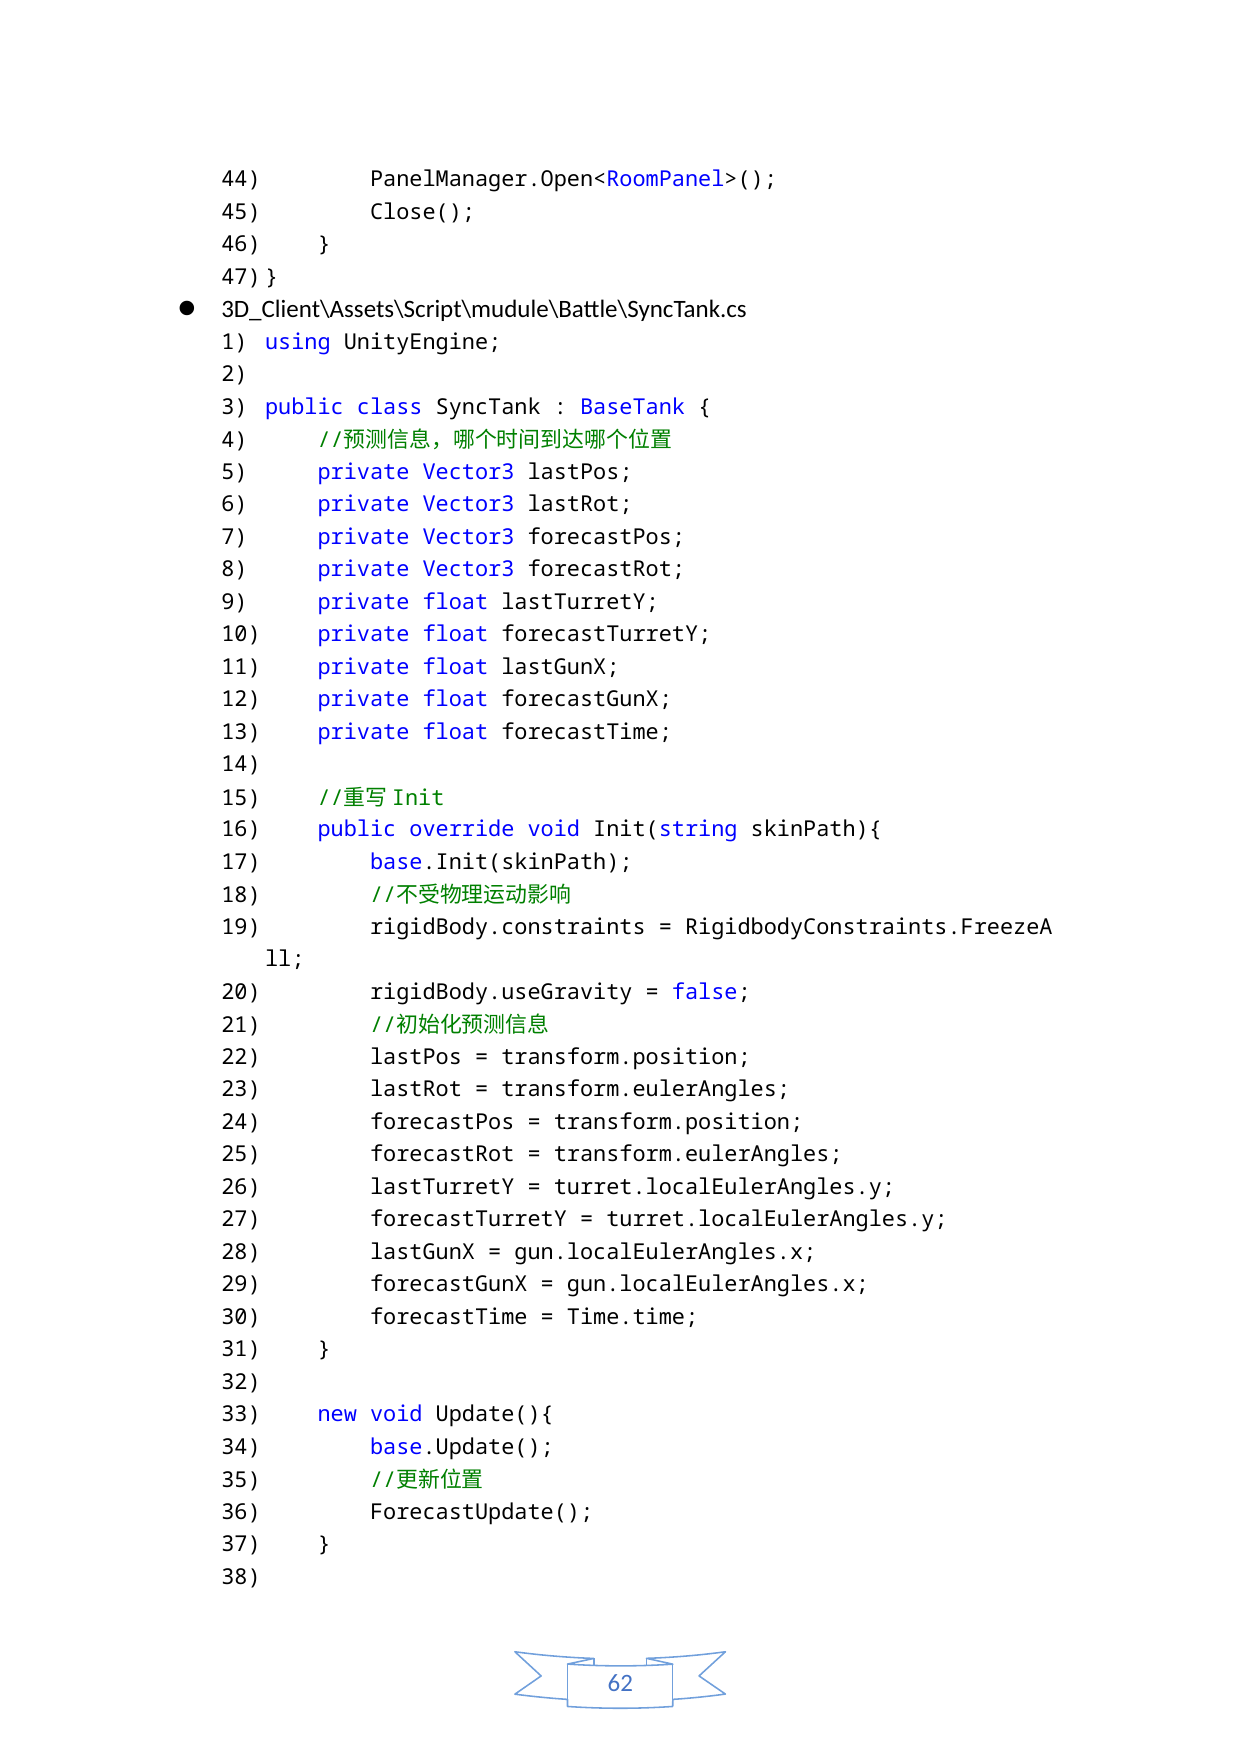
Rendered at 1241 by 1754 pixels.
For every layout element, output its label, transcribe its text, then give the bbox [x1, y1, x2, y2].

list } [221, 259, 1063, 292]
list } [221, 227, 1063, 259]
list //重写Init [221, 779, 1063, 812]
list PanelManager.Open<RoomPanel>(); [221, 162, 1063, 194]
list private Vector3 forecastRot; [221, 552, 1063, 584]
list forecastGunX = gun.localEulerAngles.x; [221, 1267, 1063, 1299]
list base.Init(skinPath); [221, 844, 1063, 877]
list rigidBody.useGravity = false; [221, 974, 1063, 1007]
list lastRot = transform.eulerAngles; [221, 1072, 1063, 1104]
list //不受物理运动影响 [221, 877, 1063, 909]
list } [221, 1332, 1063, 1364]
list new void Update(){ [221, 1397, 1063, 1429]
list } [221, 1527, 1063, 1559]
list //初始化预测信息 [221, 1007, 1063, 1039]
list private Vector3 lastPos; [221, 454, 1063, 487]
list private float forecastGunX; [221, 682, 1063, 714]
list private float lastTurretY; [221, 584, 1063, 617]
list using UnityEngine; [221, 324, 1063, 357]
list lastTurretY = turret.localEulerAngles.y; [221, 1169, 1063, 1202]
list public override void Init(string skinPath){ [221, 812, 1063, 844]
list forecastTime = Time.time; [221, 1299, 1063, 1332]
list private Vector3 forecastPos; [221, 519, 1063, 552]
list //预测信息，哪个时间到达哪个位置 [221, 422, 1063, 454]
list ForecastUpdate(); [221, 1494, 1063, 1527]
list private float forecastTurretY; [221, 617, 1063, 649]
list private float forecastTime; [221, 714, 1063, 747]
list //更新位置 [221, 1462, 1063, 1494]
list lastPos = transform.position; [221, 1039, 1063, 1072]
list base.Update(); [221, 1429, 1063, 1462]
list rigidBody.constraints = RigidbodyConstraints.FreezeAll; [221, 909, 1063, 974]
list forecastPos = transform.position; [221, 1104, 1063, 1137]
list 3D_Client\Assets\Script\mudule\Battle\SyncTank.cs [177, 292, 1063, 324]
list forecastTurretY = turret.localEulerAngles.y; [221, 1202, 1063, 1234]
list forecastRot = transform.eulerAngles; [221, 1137, 1063, 1169]
list private Vector3 lastRot; [221, 487, 1063, 519]
list public class SyncTank : BaseTank { [221, 389, 1063, 422]
list lastGunX = gun.localEulerAngles.x; [221, 1234, 1063, 1267]
list Close(); [221, 194, 1063, 227]
list private float lastGunX; [221, 649, 1063, 682]
